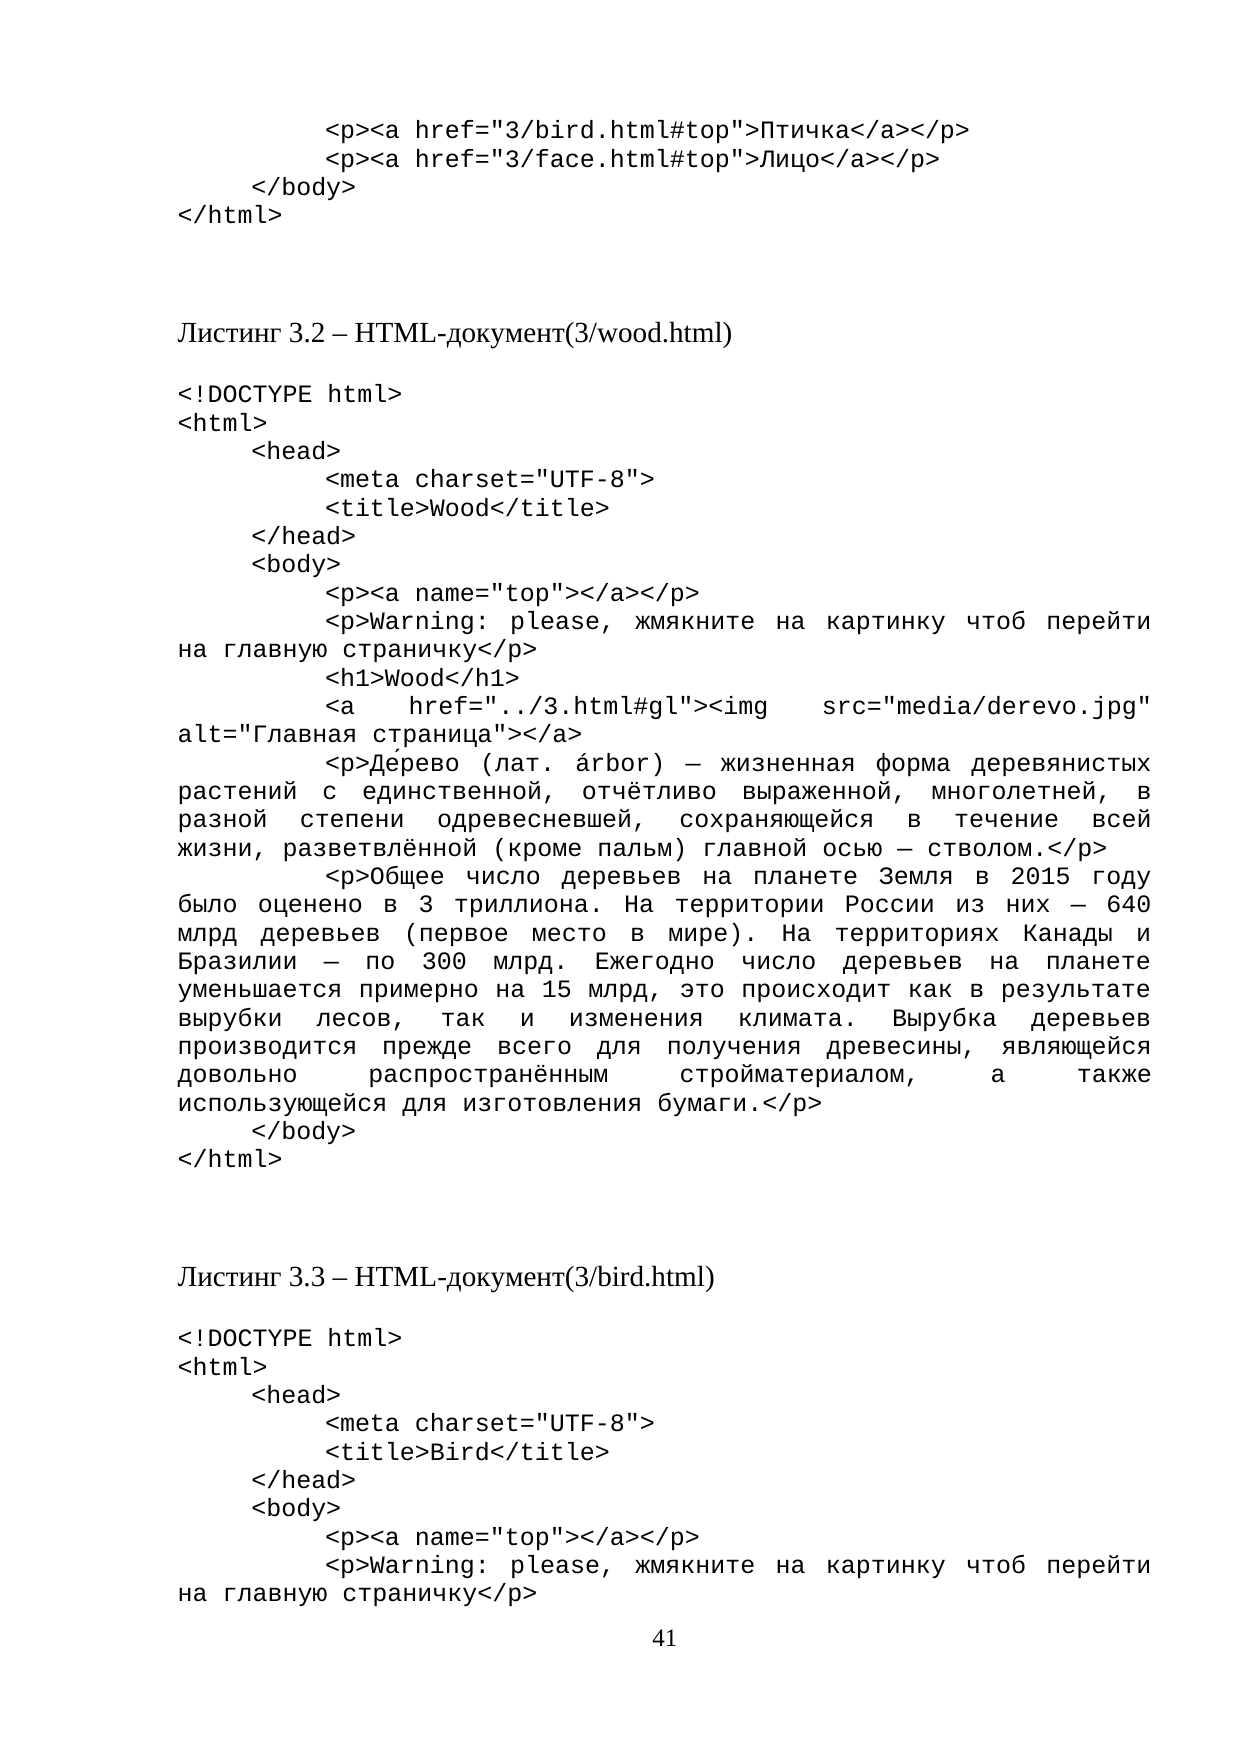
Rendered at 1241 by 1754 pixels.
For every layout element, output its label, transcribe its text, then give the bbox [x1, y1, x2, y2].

text <html> [177, 1354, 1152, 1383]
text <p><a name="top"></a></p> [177, 580, 1152, 609]
text <p>Де́рево (лат. árbor) — жизненная форма деревянистых растений с единственной, отчётливо выраженной, многолетней, в разной степени одревесневшей, сохраняющейся в течение всей жизни, разветвлённой (кроме пальм) главной осью — стволом.</p> [177, 750, 1152, 864]
text <meta charset="UTF-8"> [177, 467, 1152, 495]
text <!DOCTYPE html> [177, 382, 1152, 410]
text <p>Warning: please, жмякните на картинку чтоб перейти на главную страничку</p> [177, 609, 1152, 665]
text </html> [177, 1147, 1152, 1175]
text <p>Общее число деревьев на планете Земля в 2015 году было оценено в 3 триллиона. На территории России из них — 640 млрд деревьев (первое место в мире). На территориях Канады и Бразилии — по 300 млрд. Ежегодно число деревьев на планете уменьшается примерно на 15 млрд, это происходит как в результате вырубки лесов, так и изменения климата. Вырубка деревьев производится прежде всего для получения древесины, являющейся довольно распространённым стройматериалом, а также использующейся для изготовления бумаги.</p> [177, 864, 1152, 1119]
text <p>Warning: please, жмякните на картинку чтоб перейти на главную страничку</p> [177, 1553, 1152, 1609]
text <head> [177, 1383, 1152, 1411]
text </head> [177, 524, 1152, 552]
text <a href="../3.html#gl"><img src="media/derevo.jpg" alt="Главная страница"></a> [177, 694, 1152, 750]
text <html> [177, 410, 1152, 439]
text <title>Bird</title> [177, 1439, 1152, 1468]
text </head> [177, 1468, 1152, 1496]
text <p><a name="top"></a></p> [177, 1524, 1152, 1553]
text <meta charset="UTF-8"> [177, 1411, 1152, 1439]
text <h1>Wood</h1> [177, 665, 1152, 694]
text <p><a href="3/bird.html#top">Птичка</a></p> [177, 118, 1152, 146]
text <p><a href="3/face.html#top">Лицо</a></p> [177, 146, 1152, 175]
text <!DOCTYPE html> [177, 1326, 1152, 1354]
text </body> [177, 175, 1152, 203]
text </html> [177, 203, 1152, 231]
text <head> [177, 439, 1152, 467]
text <body> [177, 1496, 1152, 1524]
text Листинг 3.2 – HTML-документ(3/wood.html) [177, 315, 1152, 349]
text </body> [177, 1119, 1152, 1147]
text <title>Wood</title> [177, 495, 1152, 524]
text Листинг 3.3 – HTML-документ(3/bird.html) [177, 1259, 1152, 1293]
text <body> [177, 552, 1152, 580]
